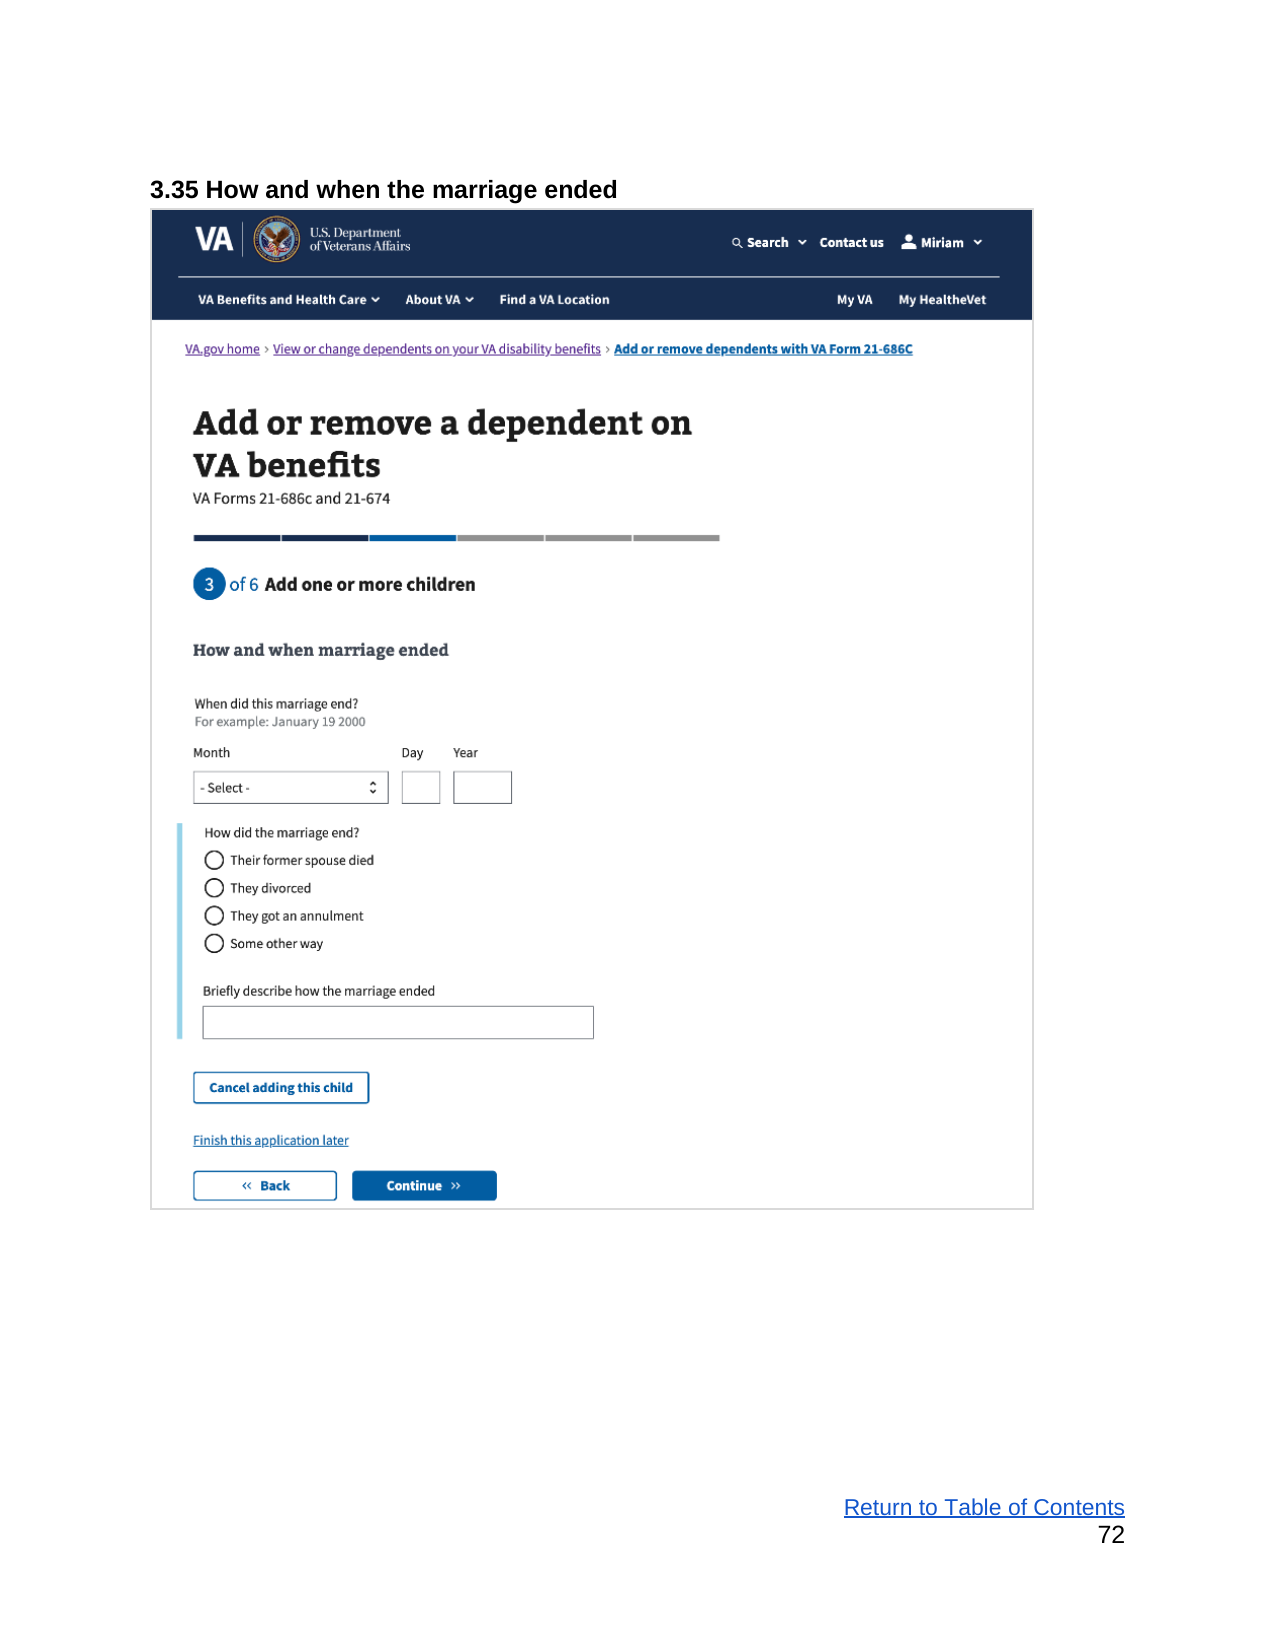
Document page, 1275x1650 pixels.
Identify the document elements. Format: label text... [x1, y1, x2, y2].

subtitle 3.35 How and when the marriage ended [150, 175, 1125, 204]
picture [152, 210, 1032, 1208]
